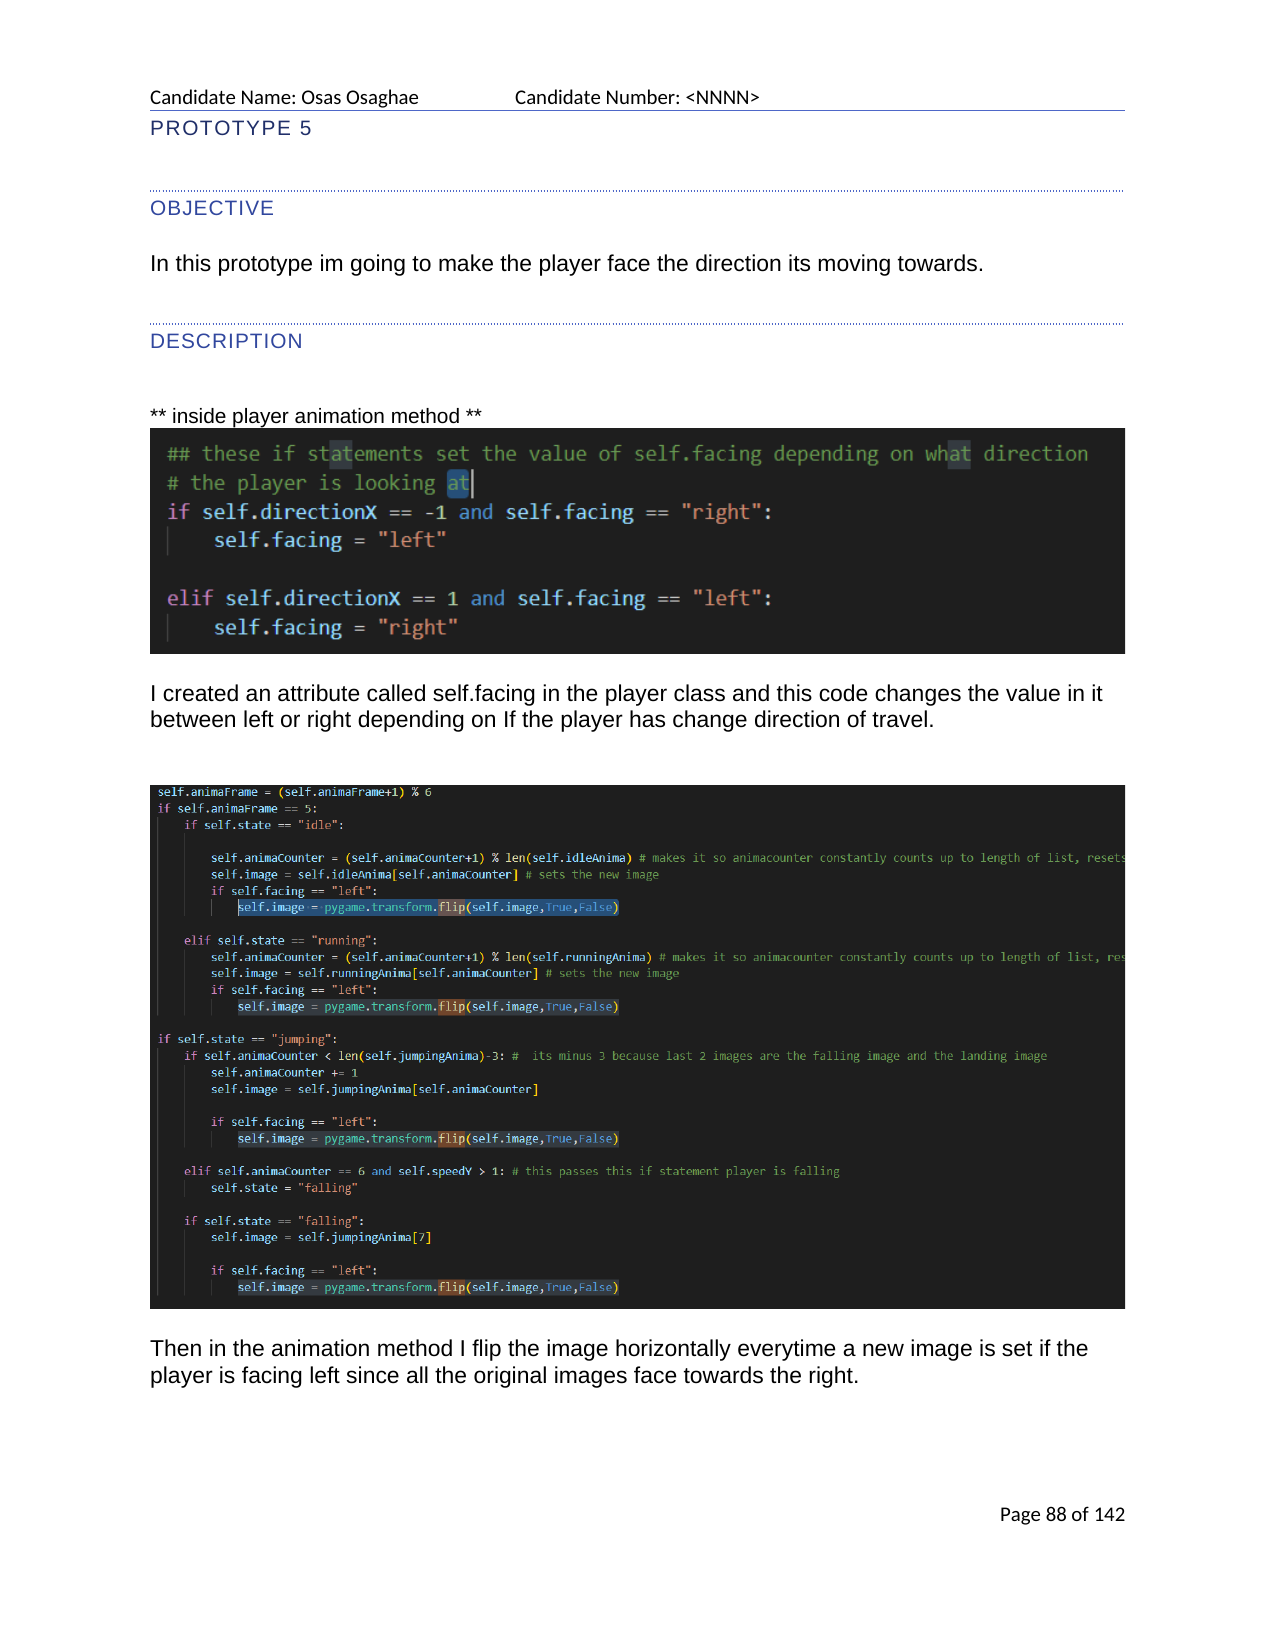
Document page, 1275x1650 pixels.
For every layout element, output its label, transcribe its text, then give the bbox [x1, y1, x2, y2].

text Then in the animation method I flip the image horizontally everytime a new image is set if the player is facing left since all the original images face towards the right. [150, 1335, 1125, 1388]
subtitle Prototype 5 [150, 111, 1125, 139]
text ** inside player animation method ** [150, 404, 1125, 428]
text I created an attribute called self.facing in the player class and this code changes the value in it between left or right depending on If the player has change direction of travel. [150, 680, 1125, 733]
subtitle Objective [150, 190, 1125, 220]
picture [150, 785, 1125, 1309]
picture [150, 428, 1125, 654]
text In this prototype im going to make the player face the direction its moving towards. [150, 249, 1125, 276]
subtitle Description [150, 323, 1125, 353]
